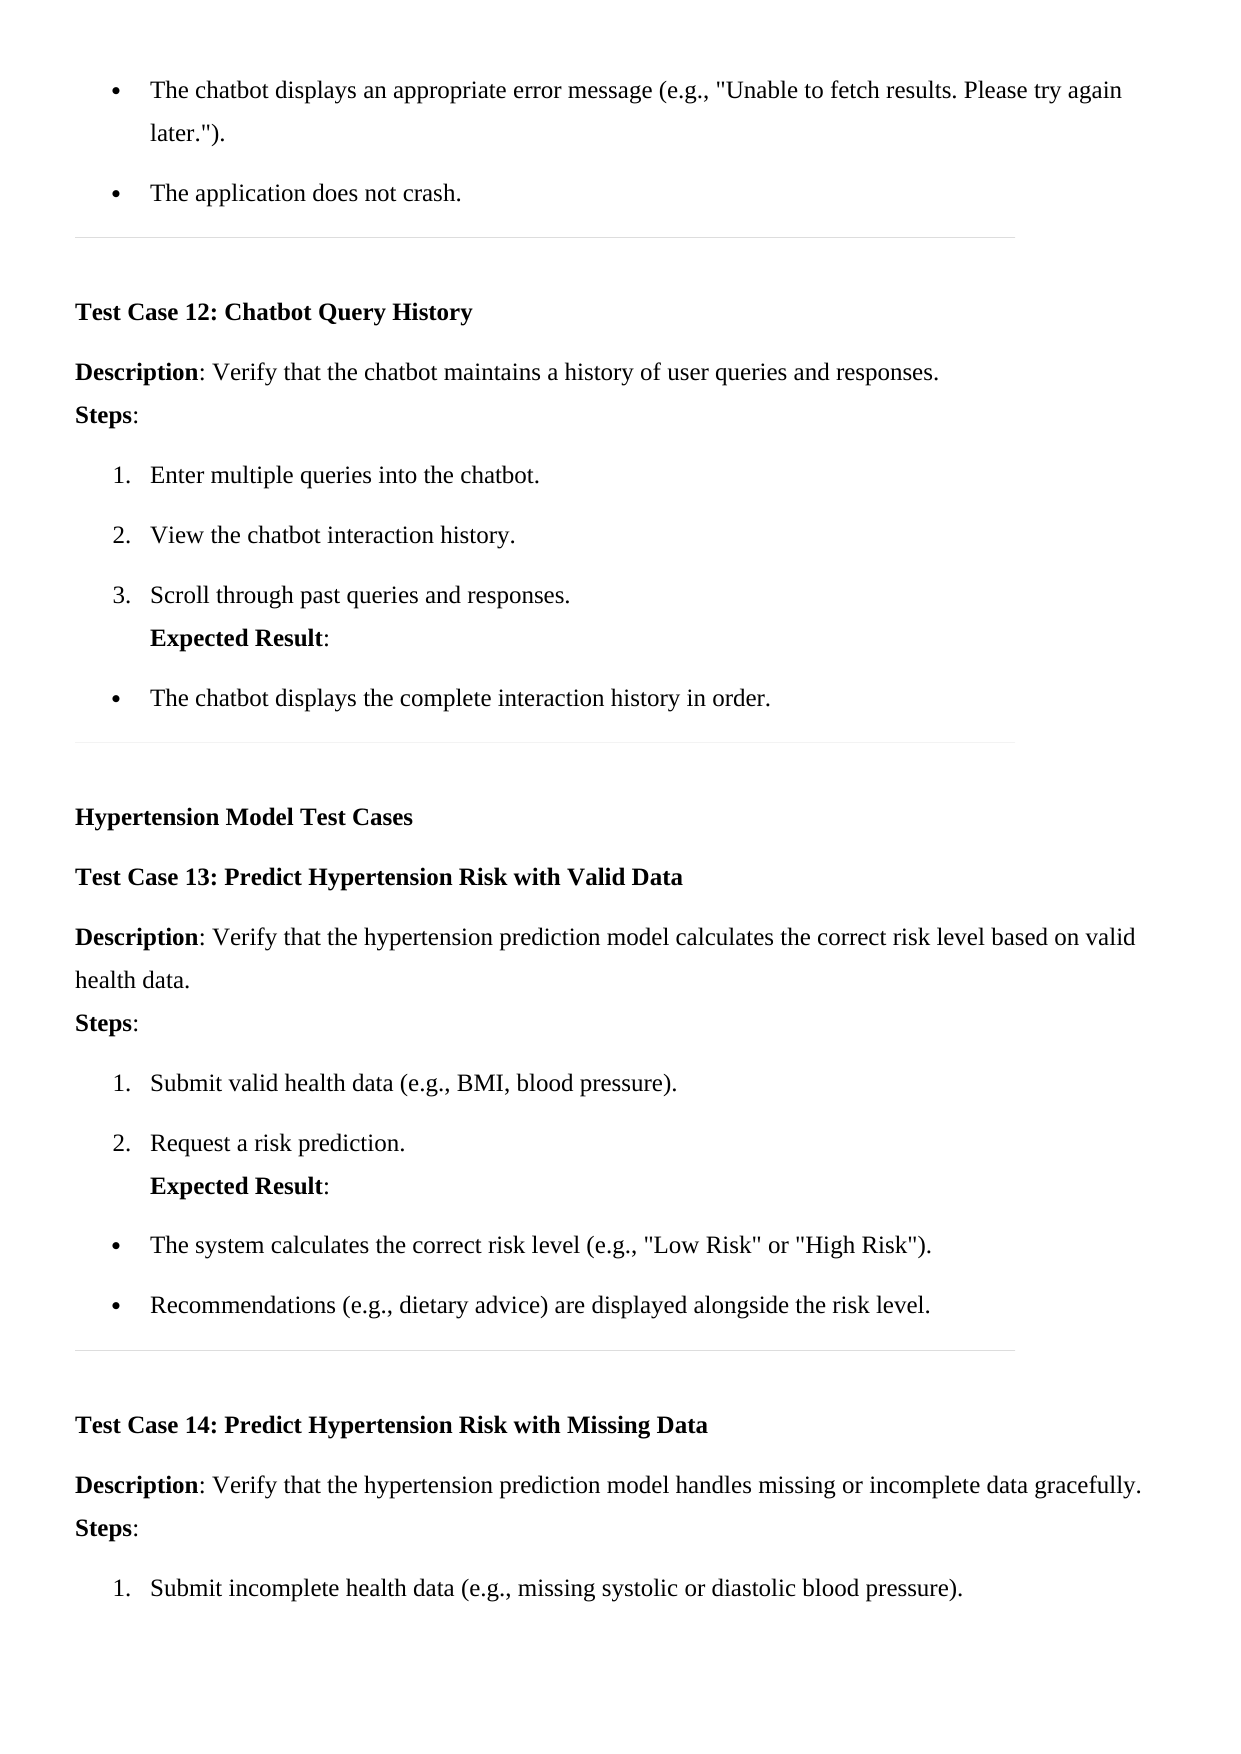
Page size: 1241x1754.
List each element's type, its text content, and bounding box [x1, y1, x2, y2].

list Submit valid health data (e.g., BMI, blood pressure). [112, 1068, 1165, 1097]
list Scroll through past queries and responses. Expected Result: [112, 580, 1165, 652]
list Request a risk prediction. Expected Result: [112, 1128, 1165, 1199]
list View the chatbot interaction history. [112, 520, 1165, 549]
text Test Case 13: Predict Hypertension Risk with Valid Data [75, 862, 1165, 891]
text Description: Verify that the hypertension prediction model calculates the correct risk level based on valid health data. Steps: [75, 922, 1165, 1037]
text Test Case 12: Chatbot Query History [75, 297, 1165, 326]
list The chatbot displays the complete interaction history in order. [112, 683, 1165, 711]
list The application does not crash. [112, 178, 1165, 207]
list The chatbot displays an appropriate error message (e.g., "Unable to fetch results. Please try again later."). [112, 75, 1165, 147]
list Submit incomplete health data (e.g., missing systolic or diastolic blood pressure). [112, 1573, 1165, 1601]
text Description: Verify that the hypertension prediction model handles missing or incomplete data gracefully. Steps: [75, 1470, 1165, 1542]
text Description: Verify that the chatbot maintains a history of user queries and responses. Steps: [75, 357, 1165, 429]
list The system calculates the correct risk level (e.g., "Low Risk" or "High Risk"). [112, 1231, 1165, 1259]
text Hypertension Model Test Cases [75, 802, 1165, 831]
text Test Case 14: Predict Hypertension Risk with Missing Data [75, 1410, 1165, 1439]
list Recommendations (e.g., dietary advice) are displayed alongside the risk level. [112, 1290, 1165, 1319]
list Enter multiple queries into the chatbot. [112, 460, 1165, 489]
